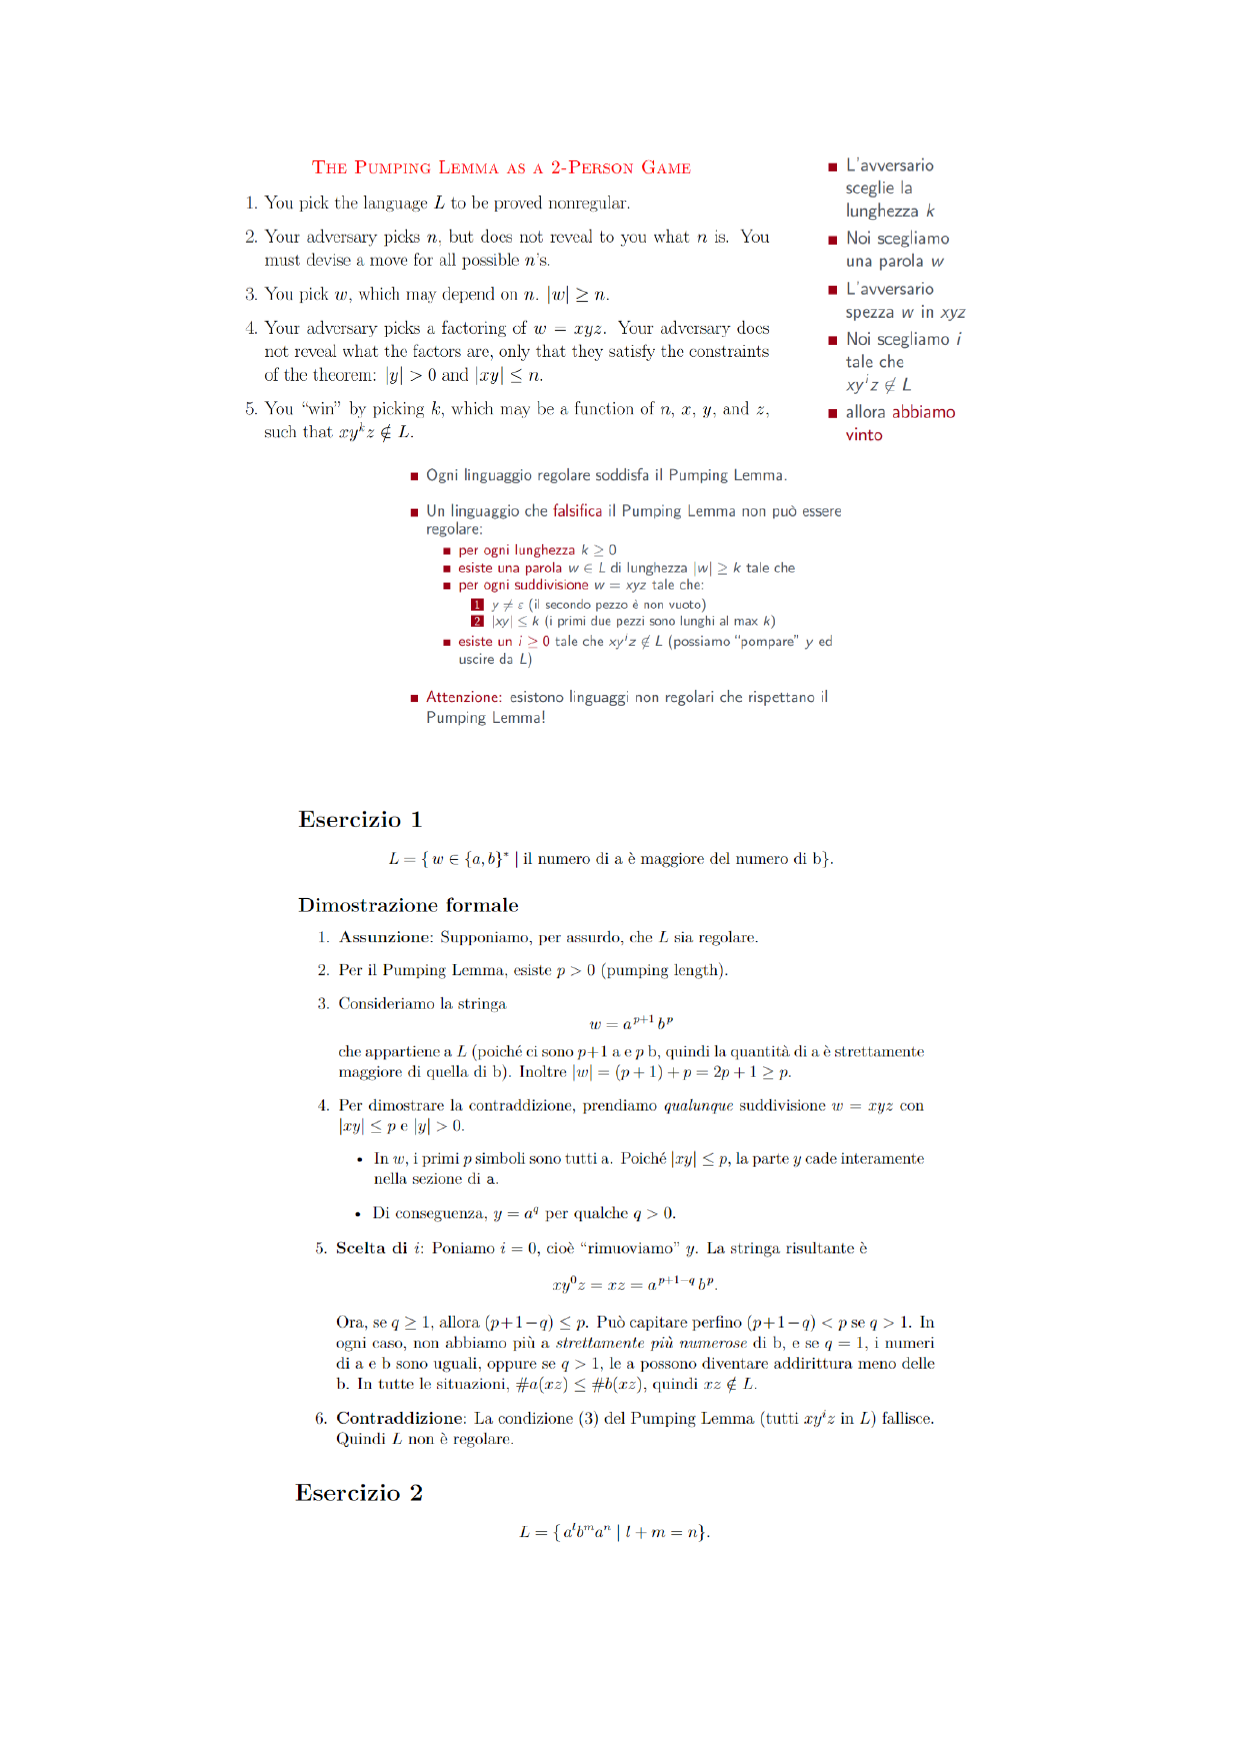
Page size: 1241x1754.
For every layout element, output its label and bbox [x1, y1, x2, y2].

picture [278, 794, 963, 1555]
picture [219, 147, 1018, 734]
